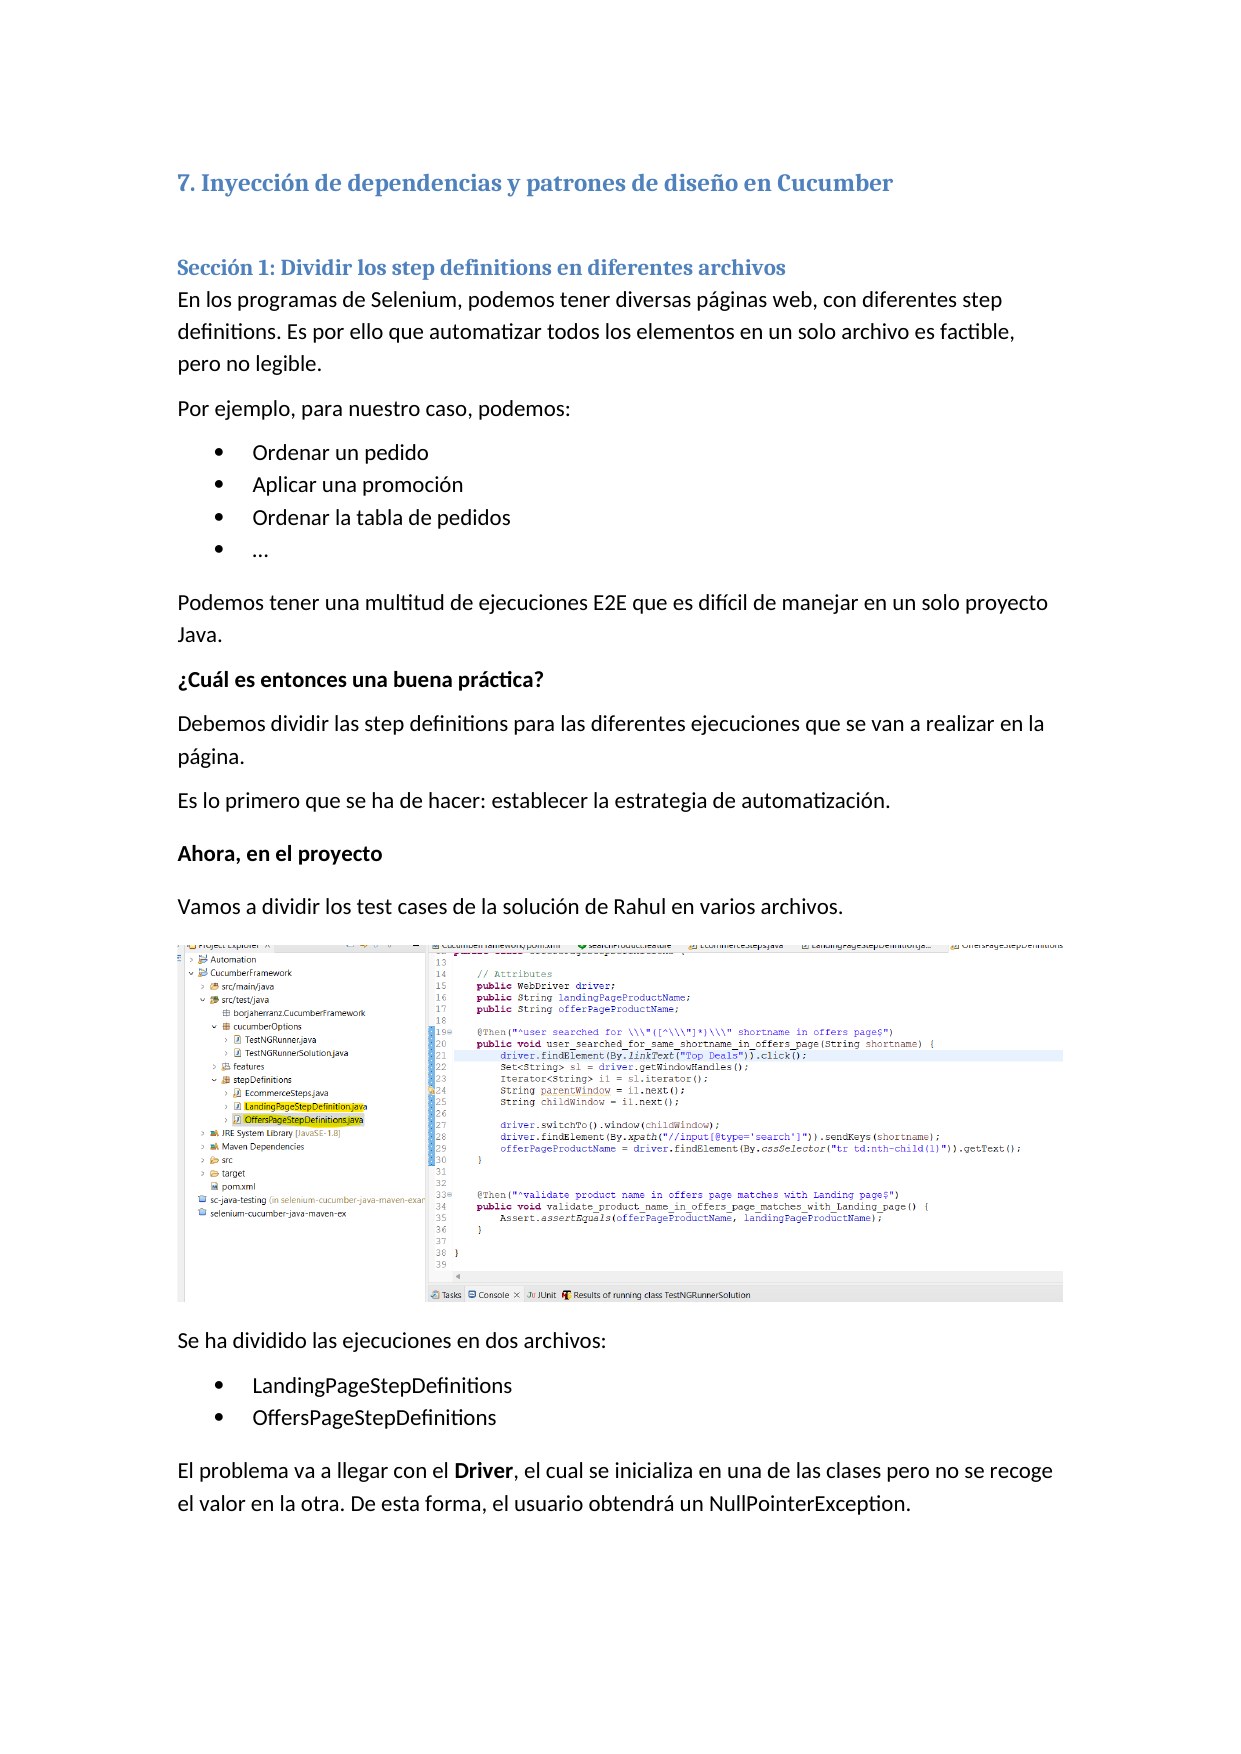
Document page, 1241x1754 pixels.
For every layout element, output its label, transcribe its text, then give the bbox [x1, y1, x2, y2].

text ¿Cuál es entonces una buena práctica? [177, 665, 1063, 693]
text Se ha dividido las ejecuciones en dos archivos: [177, 1327, 1063, 1355]
text Ahora, en el proyecto [177, 839, 1063, 867]
list LandingPageStepDefinitions [215, 1371, 1063, 1399]
list … [215, 535, 1063, 563]
text El problema va a llegar con el Driver, el cual se inicializa en una de las clases pero no se recoge el valor en la otra. De esta forma, el usuario obtendrá un NullPointerException. [177, 1457, 1063, 1517]
picture [177, 945, 1063, 1302]
subtitle 7. Inyección de dependencias y patrones de diseño en Cucumber [177, 168, 1063, 197]
text Vamos a dividir los test cases de la solución de Rahul en varios archivos. [177, 892, 1063, 921]
text En los programas de Selenium, podemos tener diversas páginas web, con diferentes step definitions. Es por ello que automatizar todos los elementos en un solo archivo es factible, pero no legible. [177, 285, 1063, 377]
text Es lo primero que se ha de hacer: establecer la estrategia de automatización. [177, 786, 1063, 814]
list Aplicar una promoción [215, 471, 1063, 499]
subtitle Sección 1: Dividir los step definitions en diferentes archivos [177, 254, 1063, 281]
text Podemos tener una multitud de ejecuciones E2E que es difícil de manejar en un solo proyecto Java. [177, 588, 1063, 648]
list Ordenar un pedido [215, 438, 1063, 466]
list Ordenar la tabla de pedidos [215, 503, 1063, 531]
text Por ejemplo, para nuestro caso, podemos: [177, 394, 1063, 422]
list OffersPageStepDefinitions [215, 1403, 1063, 1432]
text Debemos dividir las step definitions para las diferentes ejecuciones que se van a realizar en la página. [177, 709, 1063, 770]
